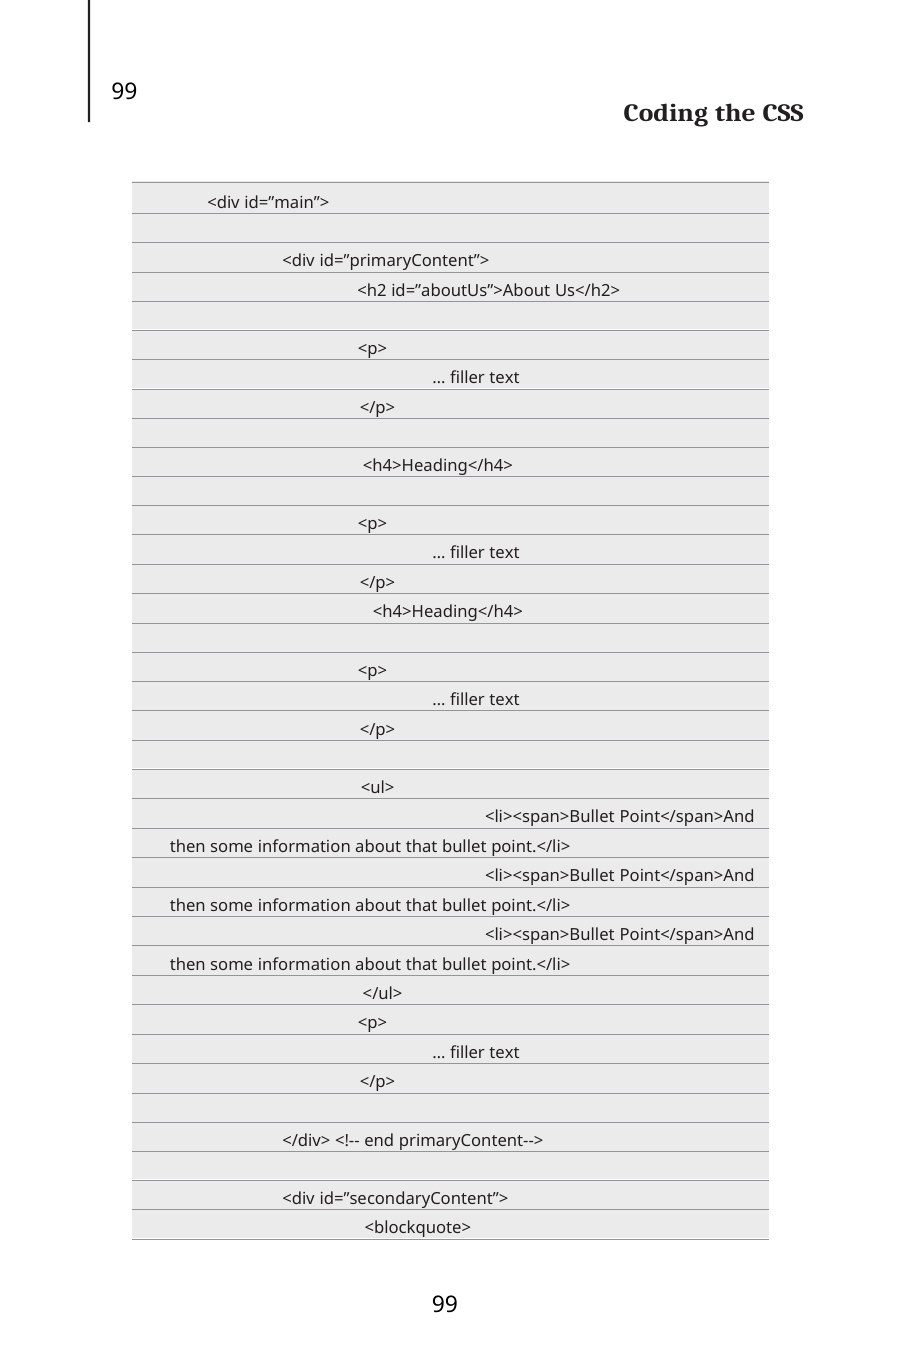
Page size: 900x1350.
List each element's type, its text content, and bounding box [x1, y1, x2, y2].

table_cell <div id=”primaryContent”> [132, 243, 769, 271]
table_cell <blockquote> [132, 1210, 769, 1238]
table_cell </p> [132, 390, 769, 418]
table_cell … filler text [132, 682, 769, 710]
table_cell <li><span>Bullet Point</span>And [132, 917, 769, 945]
table_cell [132, 419, 769, 447]
table_cell [132, 741, 769, 768]
table_cell … filler text [132, 1035, 769, 1063]
table_cell </p> [132, 565, 769, 593]
table_cell <p> [132, 506, 769, 534]
table_cell <p> [132, 1005, 769, 1034]
table_cell <div id=”secondaryContent”> [132, 1181, 769, 1209]
table_header <div id=”main”> [132, 183, 769, 213]
table_cell then some information about that bullet point.</li> [132, 829, 769, 857]
table_cell [132, 214, 769, 242]
table_cell </ul> [132, 976, 769, 1004]
table_cell </p> [132, 711, 769, 740]
table_cell … filler text [132, 360, 769, 388]
table_cell <h4>Heading</h4> [132, 448, 769, 476]
table_cell <h2 id=”aboutUs”>About Us</h2> [132, 273, 769, 301]
table_cell [132, 624, 769, 651]
table_cell <p> [132, 331, 769, 359]
table_cell <li><span>Bullet Point</span>And [132, 858, 769, 886]
table_cell [132, 477, 769, 505]
table_cell <h4>Heading</h4> [132, 594, 769, 623]
table_cell then some information about that bullet point.</li> [132, 888, 769, 916]
table_cell </p> [132, 1064, 769, 1093]
table_cell [132, 1152, 769, 1179]
table_cell [132, 1094, 769, 1121]
table_cell [132, 302, 769, 329]
table_cell </div> <!-- end primaryContent--> [132, 1123, 769, 1151]
table_cell <li><span>Bullet Point</span>And [132, 799, 769, 827]
table_cell then some information about that bullet point.</li> [132, 946, 769, 975]
table_cell <ul> [132, 770, 769, 798]
table_cell <p> [132, 653, 769, 681]
table_cell … filler text [132, 535, 769, 564]
